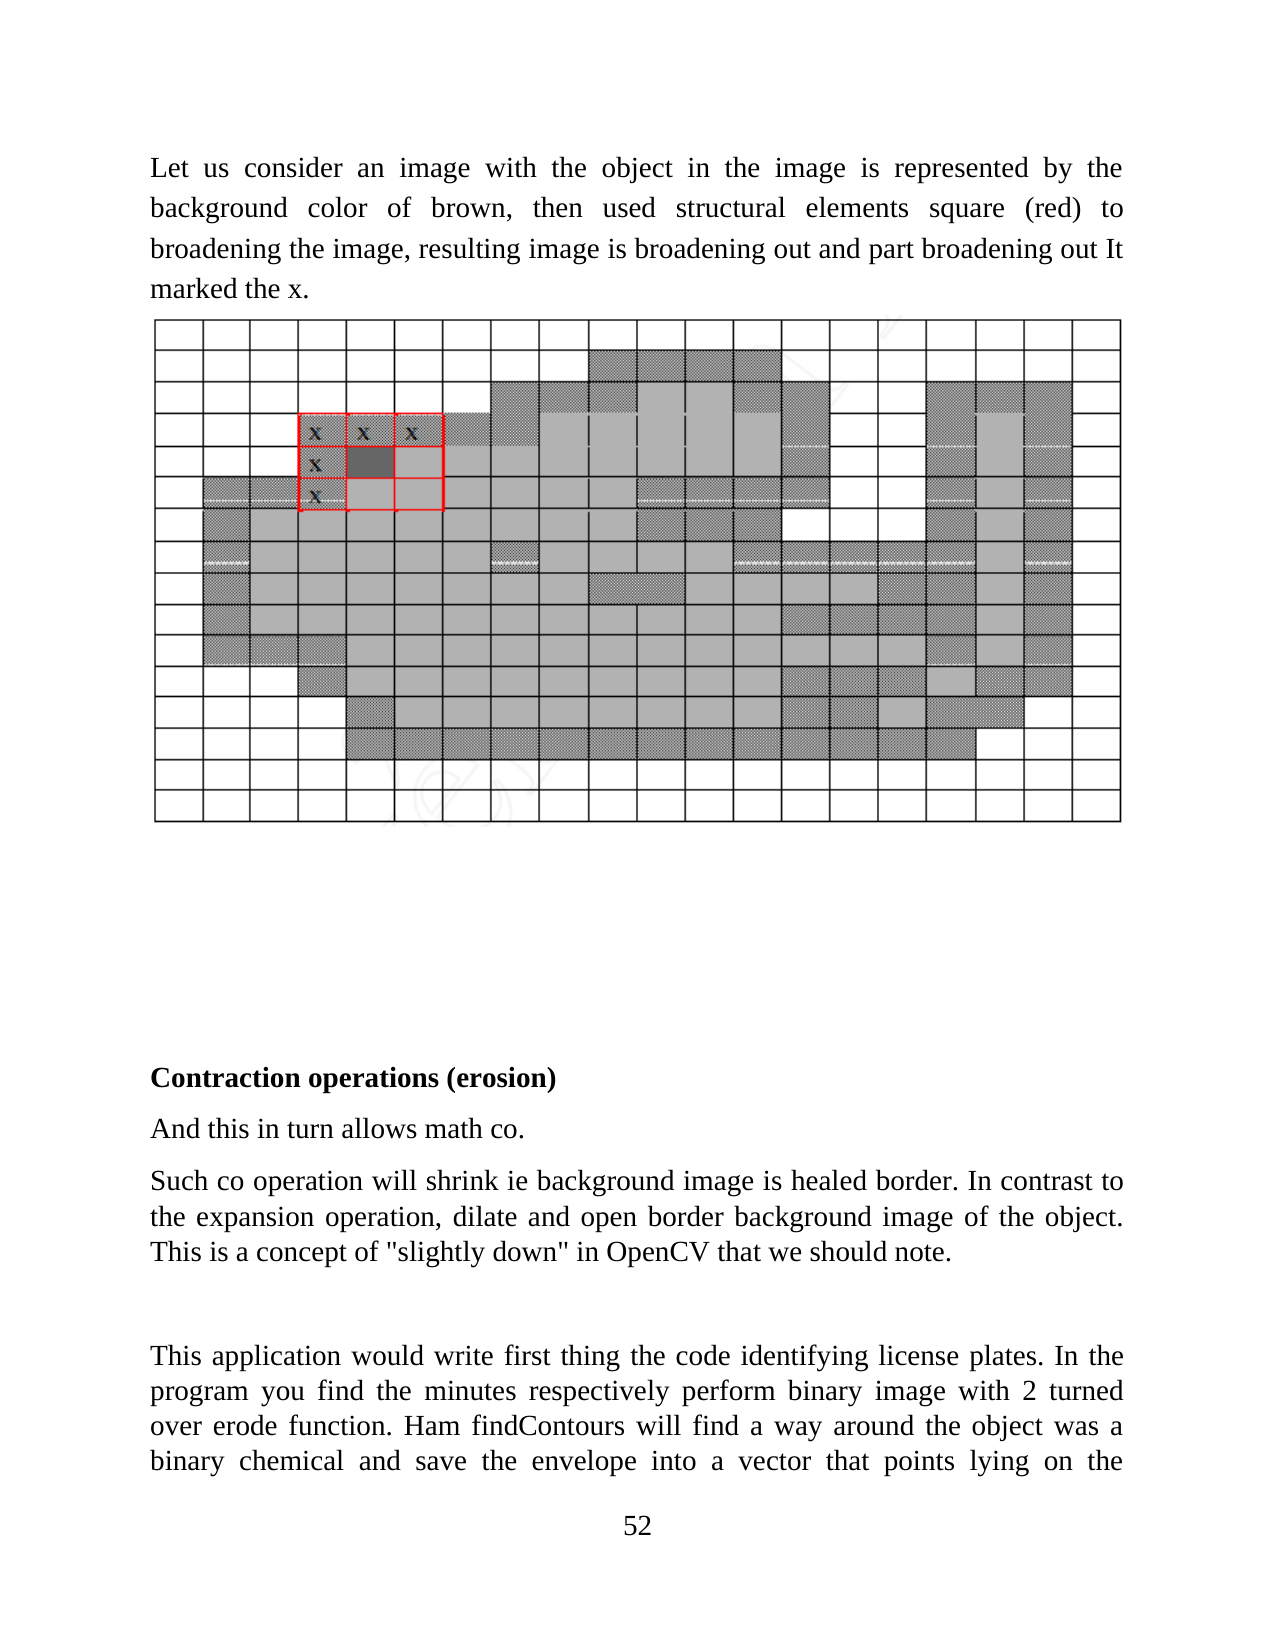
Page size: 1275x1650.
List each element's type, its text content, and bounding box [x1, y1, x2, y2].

picture [150, 315, 1125, 827]
text Let us consider an image with the object in the image is represented by the background color of brown, then used structural elements square (red) to broadening the image, resulting image is broadening out and part broadening out It marked the x. [150, 150, 1125, 305]
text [150, 1338, 1125, 1477]
text Contraction operations (erosion) [150, 1060, 1125, 1093]
text Such co operation will shrink ie background image is healed border. In contrast to the expansion operation, dilate and open border background image of the object. This is a concept of "slightly down" in OpenCV that we should note. [150, 1163, 1125, 1267]
text And this in turn allows math co. [150, 1112, 1125, 1145]
